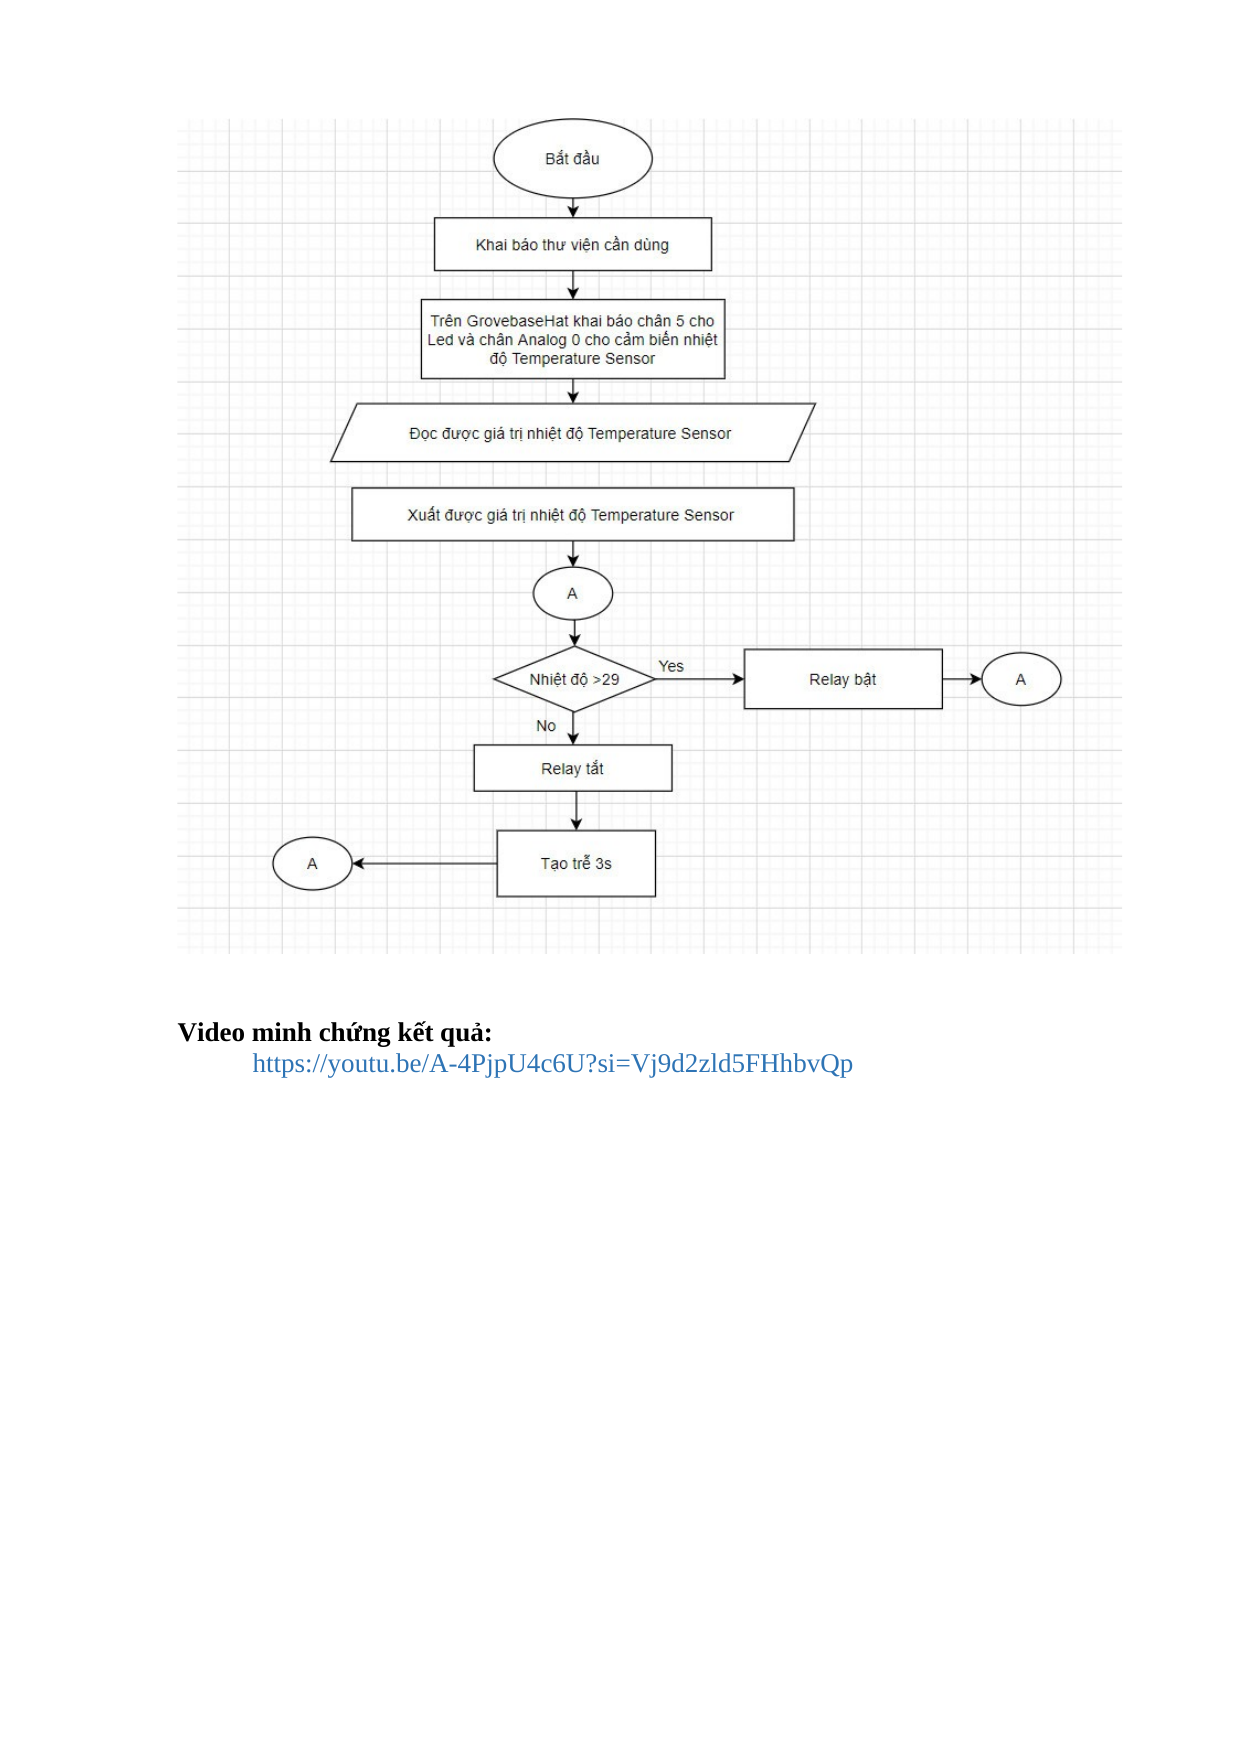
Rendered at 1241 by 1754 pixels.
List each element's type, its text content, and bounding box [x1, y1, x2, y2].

picture [177, 118, 1123, 954]
text Video minh chứng kết quả: [177, 1016, 1122, 1047]
text https://youtu.be/A-4PjpU4c6U?si=Vj9d2zld5FHhbvQp [177, 1047, 1122, 1078]
